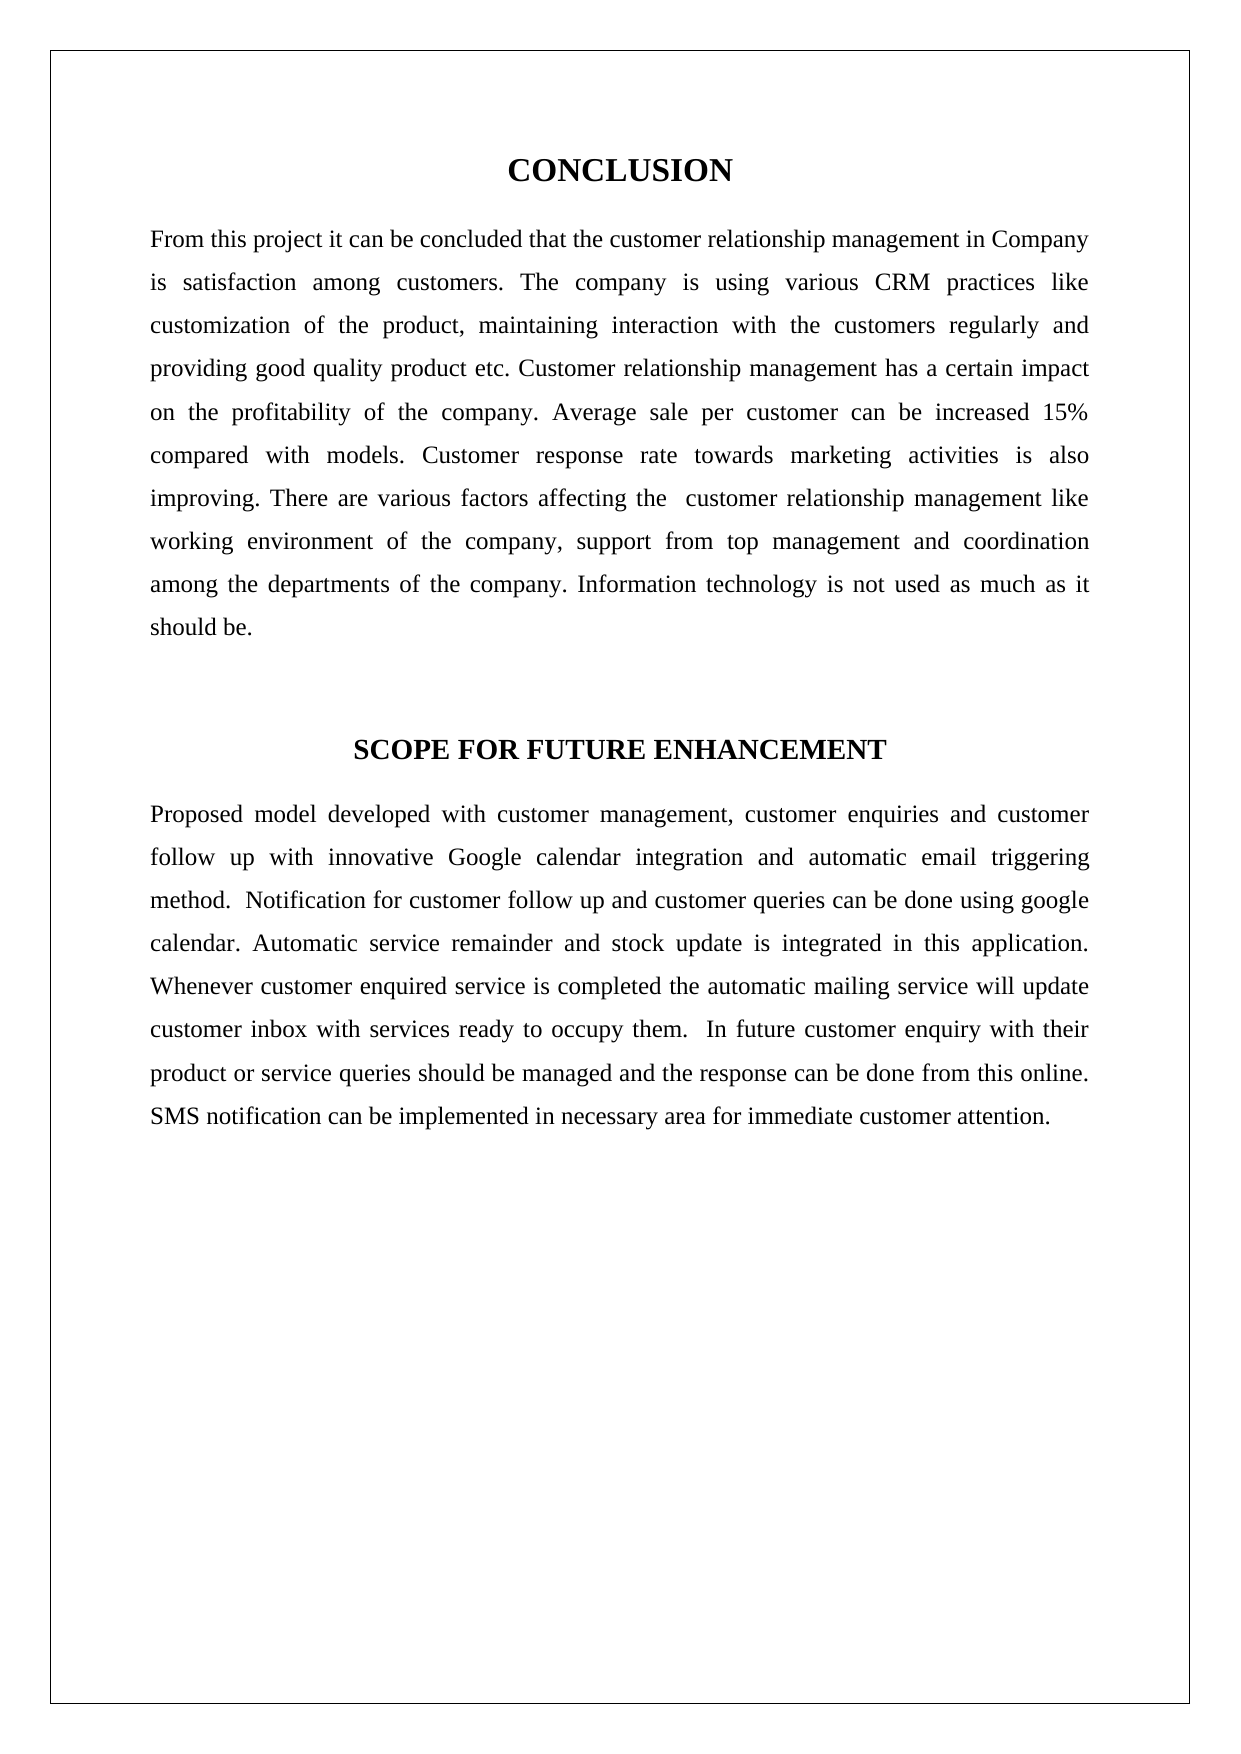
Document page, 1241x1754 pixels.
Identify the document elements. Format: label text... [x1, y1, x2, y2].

text Proposed model developed with customer management, customer enquiries and customer follow up with innovative Google calendar integration and automatic email triggering method. Notification for customer follow up and customer queries can be done using google calendar. Automatic service remainder and stock update is integrated in this application. Whenever customer enquired service is completed the automatic mailing service will update customer inbox with services ready to occupy them. In future customer enquiry with their product or service queries should be managed and the response can be done from this online. SMS notification can be implemented in necessary area for immediate customer attention. [150, 799, 1090, 1129]
text SCOPE FOR FUTURE ENHANCEMENT [150, 732, 1090, 765]
text From this project it can be concluded that the customer relationship management in Company is satisfaction among customers. The company is using various CRM practices like customization of the product, maintaining interaction with the customers regularly and providing good quality product etc. Customer relationship management has a certain impact on the profitability of the company. Average sale per customer can be increased 15% compared with models. Customer response rate towards marketing activities is also improving. There are various factors affecting the customer relationship management like working environment of the company, support from top management and coordination among the departments of the company. Information technology is not used as much as it should be. [150, 224, 1090, 641]
text CONCLUSION [150, 150, 1090, 188]
